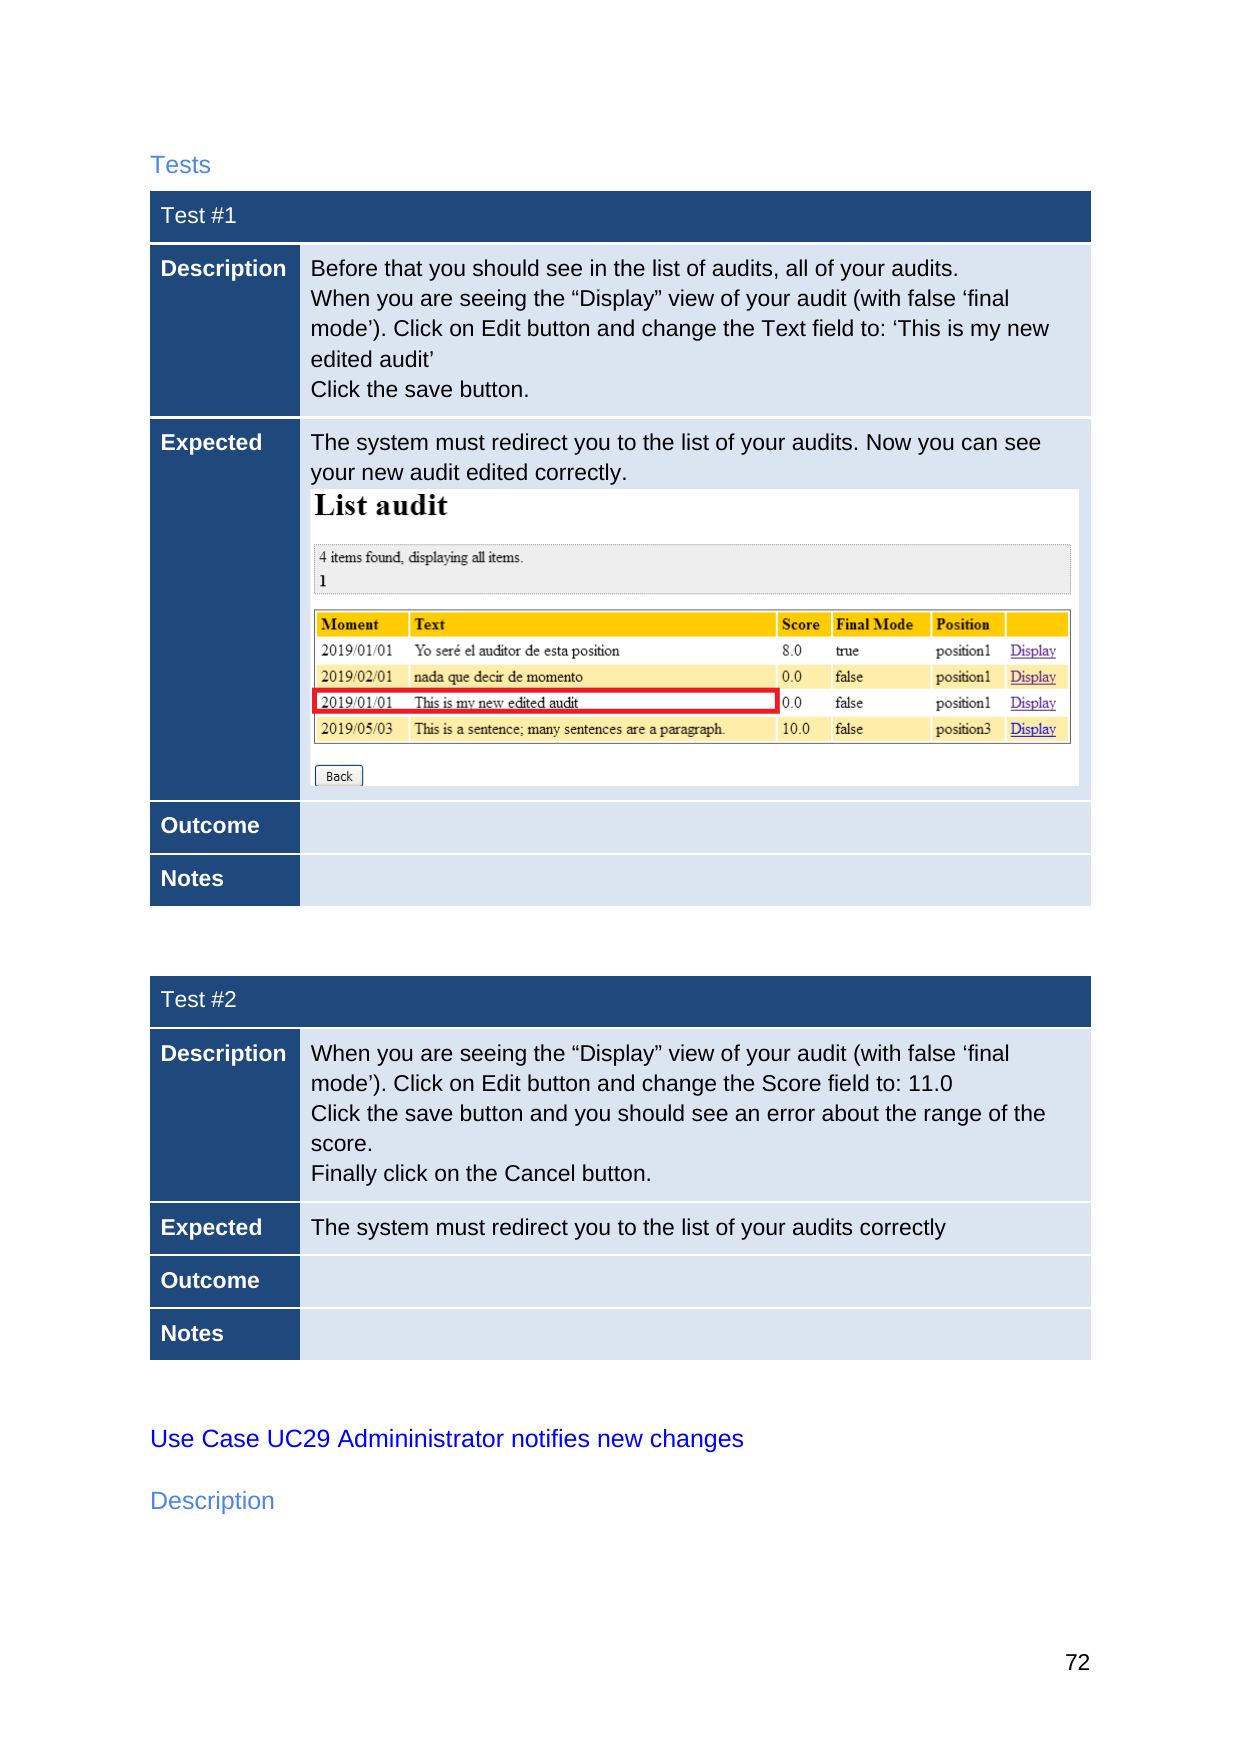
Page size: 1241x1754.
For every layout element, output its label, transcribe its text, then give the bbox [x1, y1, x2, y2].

table_cell Outcome [150, 802, 300, 853]
table_header Test #1 [150, 191, 1091, 242]
table_cell Description [150, 245, 300, 416]
table_cell Before that you should see in the list of audits, all of your audits. When you are seeing the “Display” view of your audit (with false ‘final mode’). Click on Edit button and change the Text field to: ‘This is my new edited audit’ Click the save button. [300, 245, 1091, 416]
table_cell [300, 1256, 1091, 1307]
subtitle Description [150, 1486, 1090, 1515]
table_cell Expected [150, 419, 300, 800]
table_cell [300, 1309, 1091, 1360]
subtitle Use Case UC29 Admininistrator notifies new changes [150, 1424, 1090, 1453]
picture [310, 489, 1080, 786]
table_cell The system must redirect you to the list of your audits. Now you can see your new audit edited correctly. [300, 419, 1091, 800]
table_cell Outcome [150, 1256, 300, 1307]
subtitle Tests [150, 150, 1090, 179]
table_cell Expected [150, 1203, 300, 1254]
table_cell Description [150, 1029, 300, 1201]
table_cell Notes [150, 1309, 300, 1360]
table_cell [300, 855, 1091, 906]
table_header Test #2 [150, 976, 1091, 1027]
table_cell Notes [150, 855, 300, 906]
table_cell [300, 802, 1091, 853]
table_cell The system must redirect you to the list of your audits correctly [300, 1203, 1091, 1254]
table_cell When you are seeing the “Display” view of your audit (with false ‘final mode’). Click on Edit button and change the Score field to: 11.0 Click the save button and you should see an error about the range of the score. Finally click on the Cancel button. [300, 1029, 1091, 1201]
